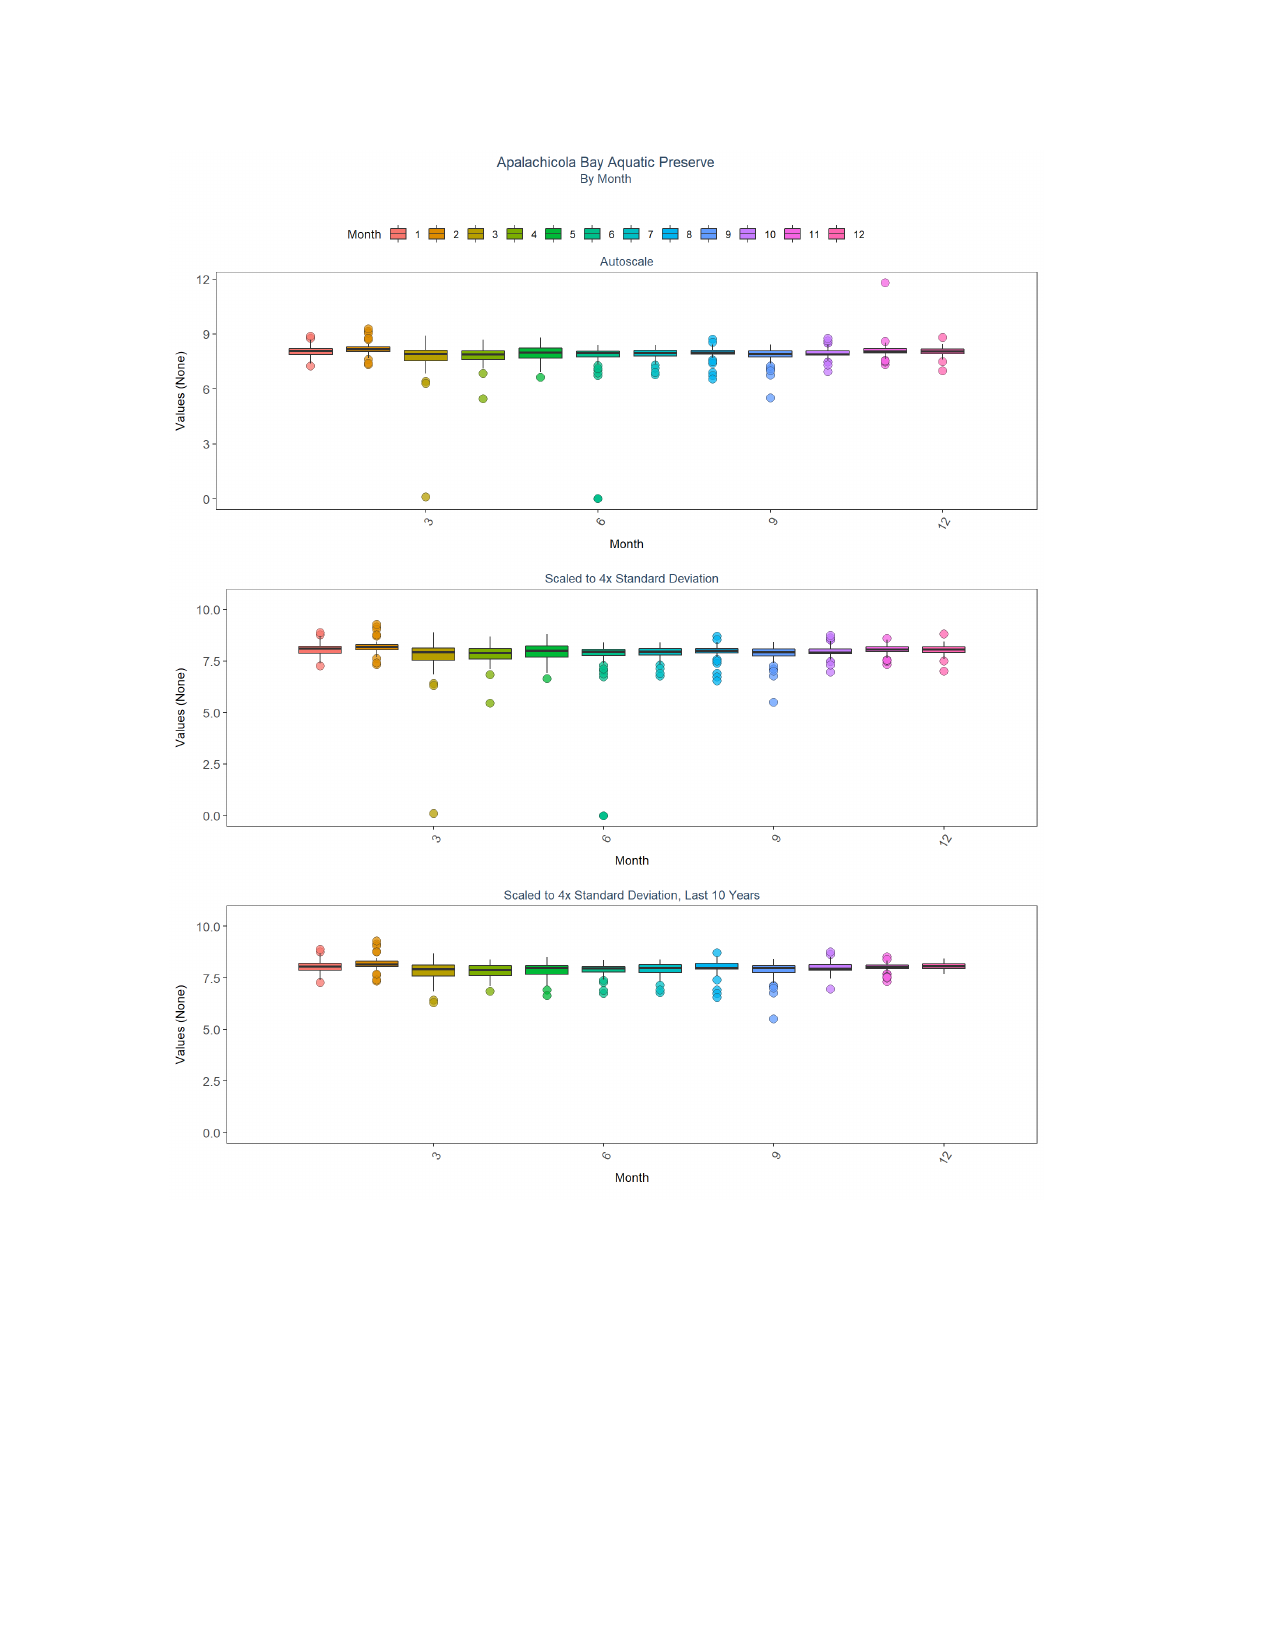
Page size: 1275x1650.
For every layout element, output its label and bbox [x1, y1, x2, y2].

picture [168, 150, 1044, 1200]
